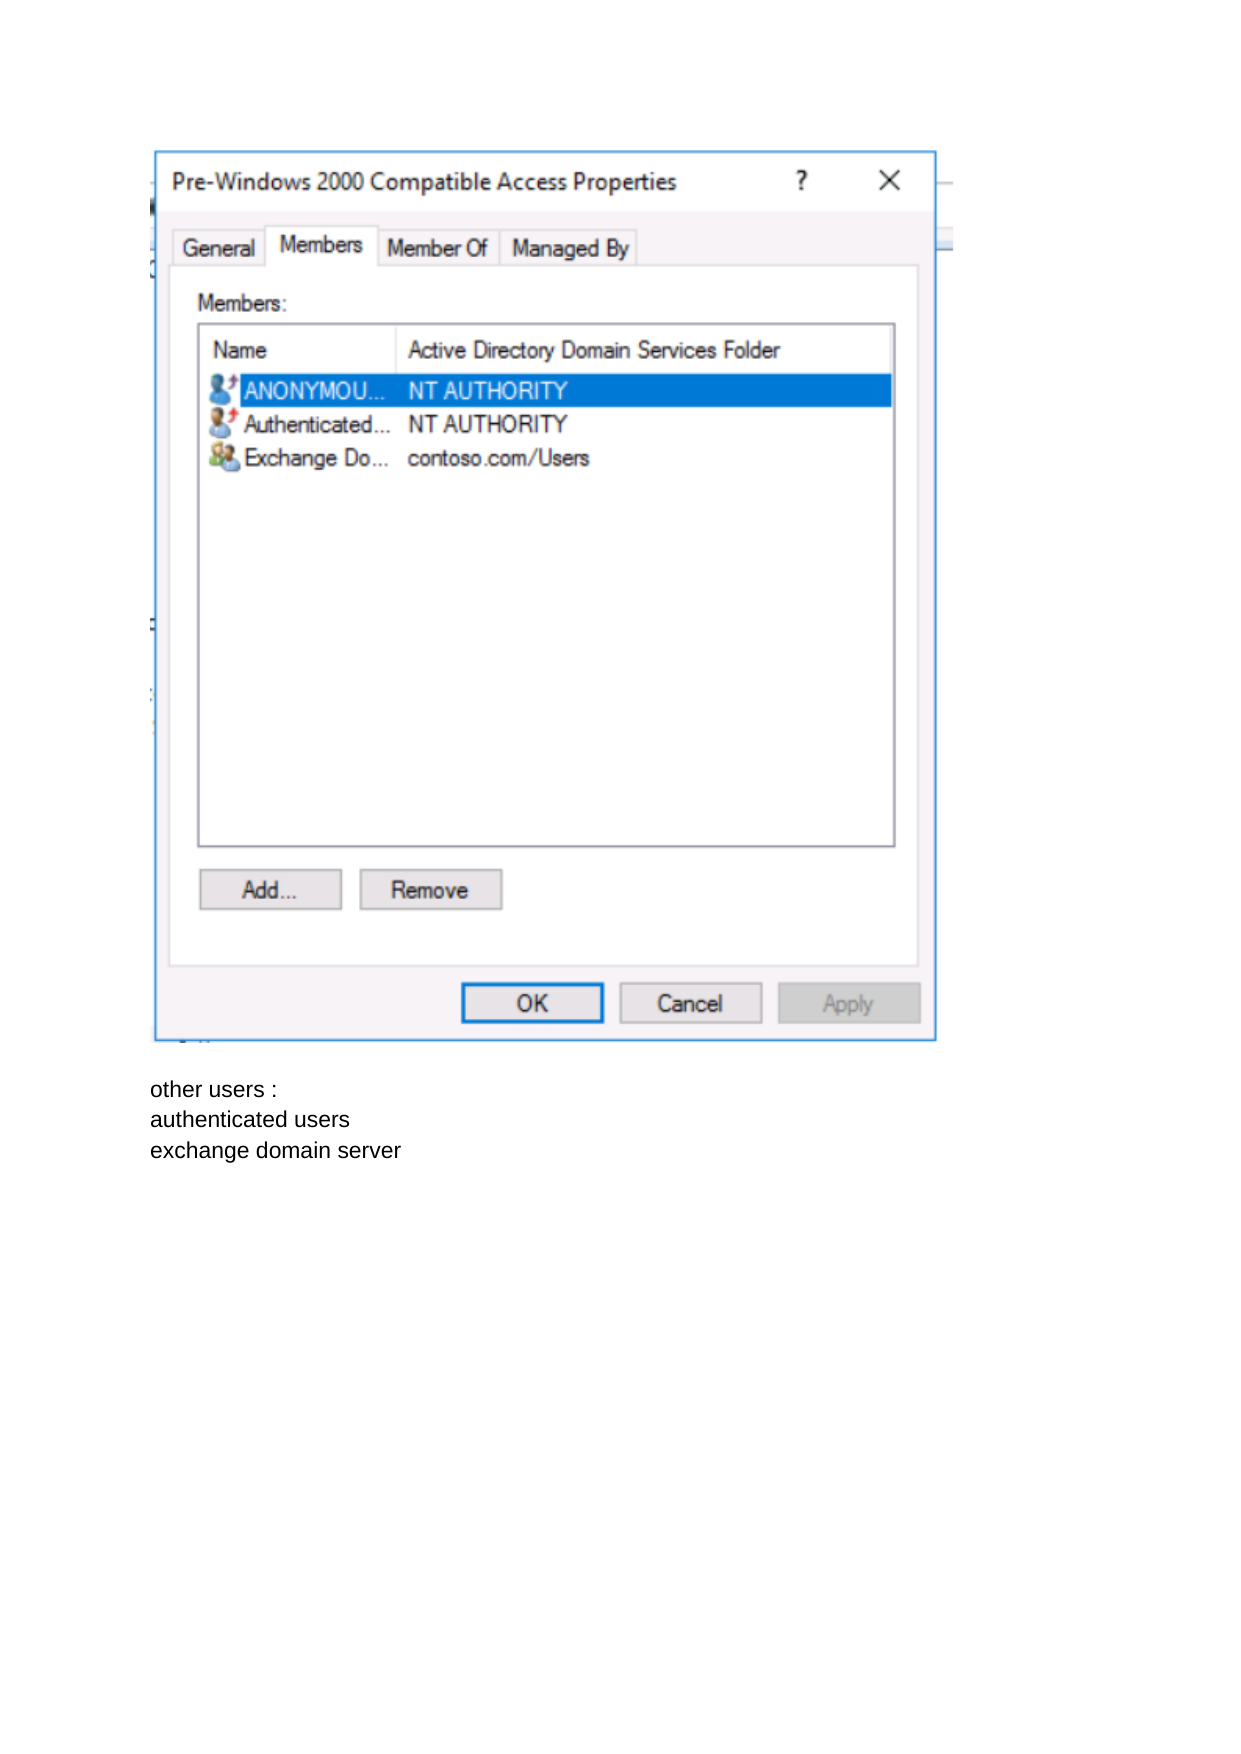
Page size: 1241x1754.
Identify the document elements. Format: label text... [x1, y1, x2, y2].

text authenticated users [150, 1106, 1090, 1133]
text other users : [150, 1076, 1090, 1103]
text exchange domain server [150, 1137, 1090, 1163]
picture [150, 150, 954, 1043]
